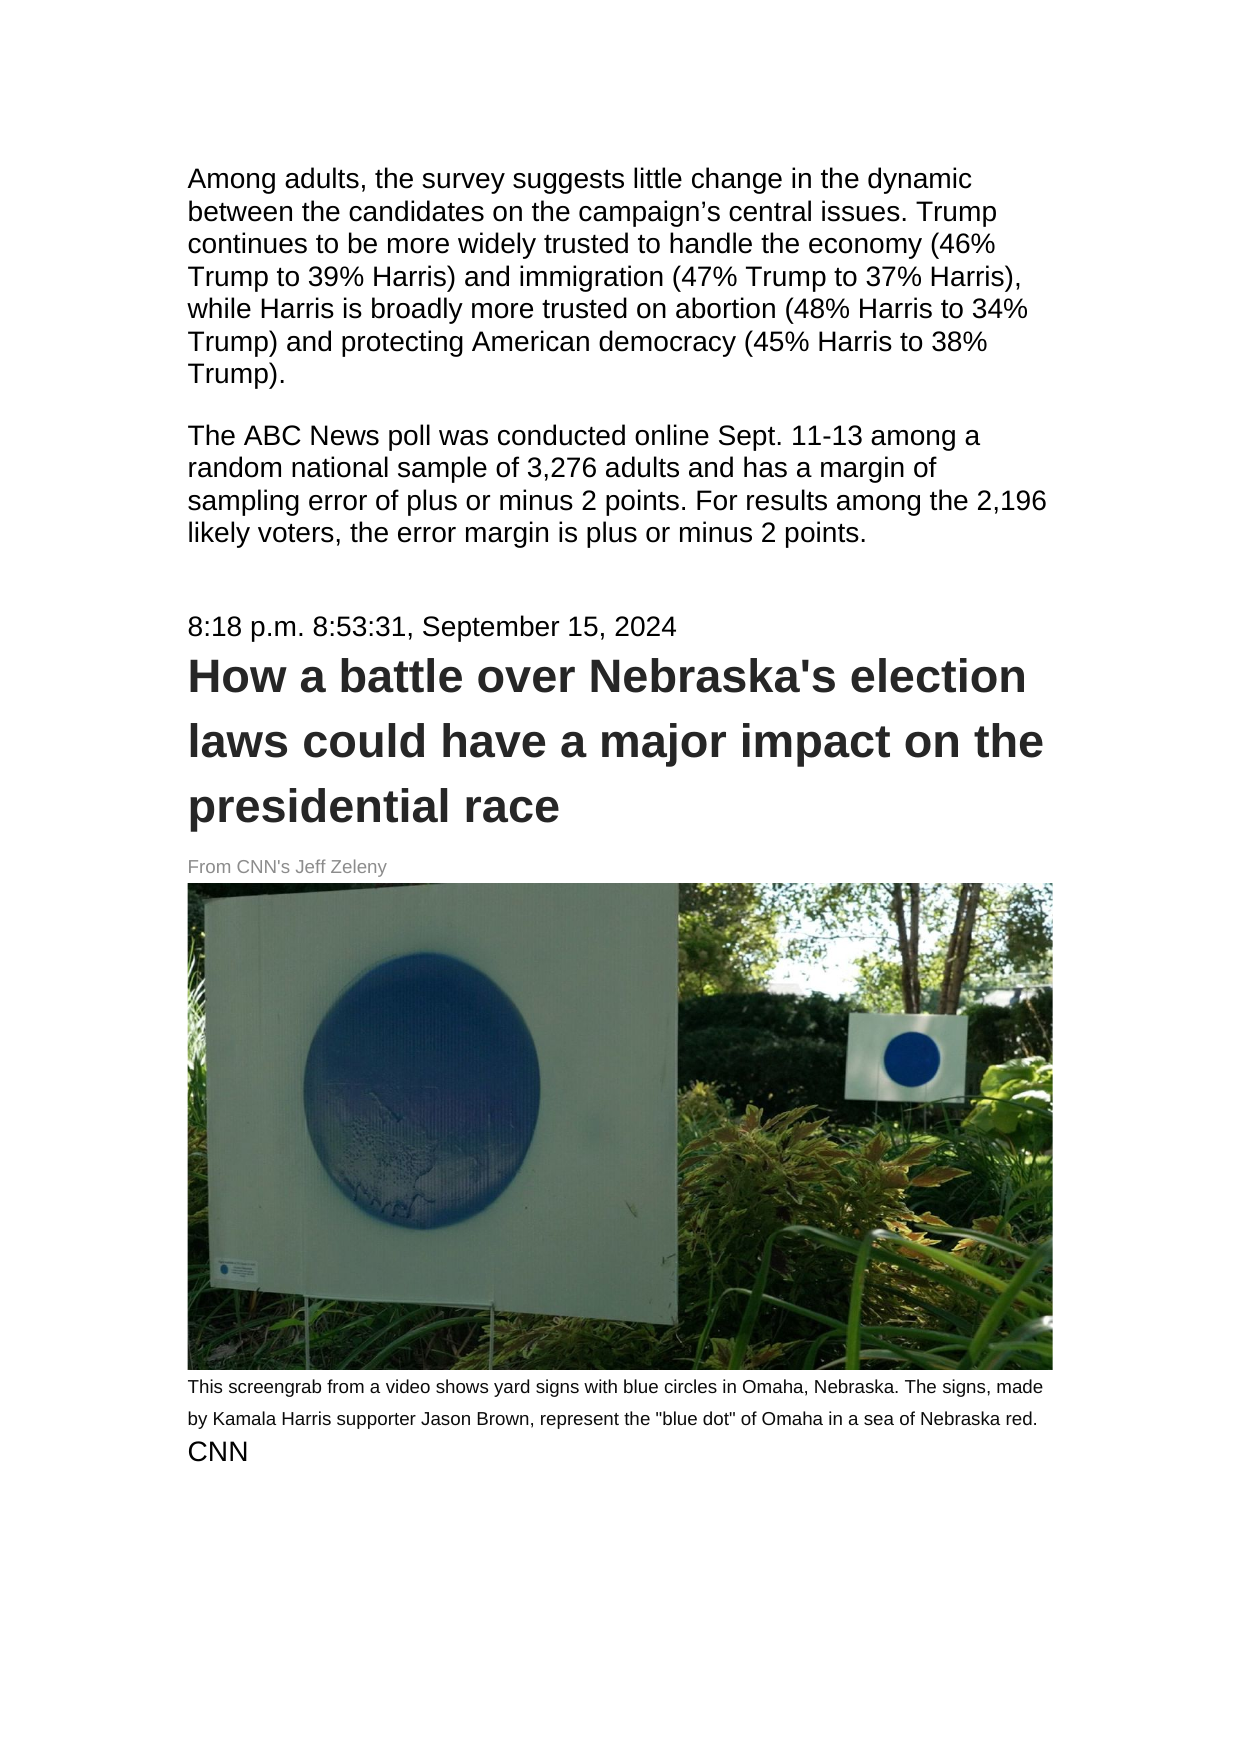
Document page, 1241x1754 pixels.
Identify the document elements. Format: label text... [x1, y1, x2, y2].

text Among adults, the survey suggests little change in the dynamic between the candidates on the campaign’s central issues. Trump continues to be more widely trusted to handle the economy (46% Trump to 39% Harris) and immigration (47% Trump to 37% Harris), while Harris is broadly more trusted on abortion (48% Harris to 34% Trump) and protecting American democracy (45% Harris to 38% Trump). [187, 162, 1053, 389]
text This screengrab from a video shows yard signs with blue circles in Omaha, Nebraska. The signs, made by Kamala Harris supporter Jason Brown, represent the "blue dot" of Omaha in a sea of Nebraska red. [187, 1370, 1053, 1435]
text CNN [187, 1435, 1053, 1468]
picture [187, 883, 1053, 1370]
text 8:18 p.m. 8:53:31, September 15, 2024 [187, 610, 1053, 643]
text From CNN's Jeff Zeleny [187, 850, 1053, 883]
text How a battle over Nebraska's election laws could have a major impact on the presidential race [187, 643, 1053, 838]
text The ABC News poll was conducted online Sept. 11-13 among a random national sample of 3,276 adults and has a margin of sampling error of plus or minus 2 points. For results among the 2,196 likely voters, the error margin is plus or minus 2 points. [187, 419, 1053, 549]
